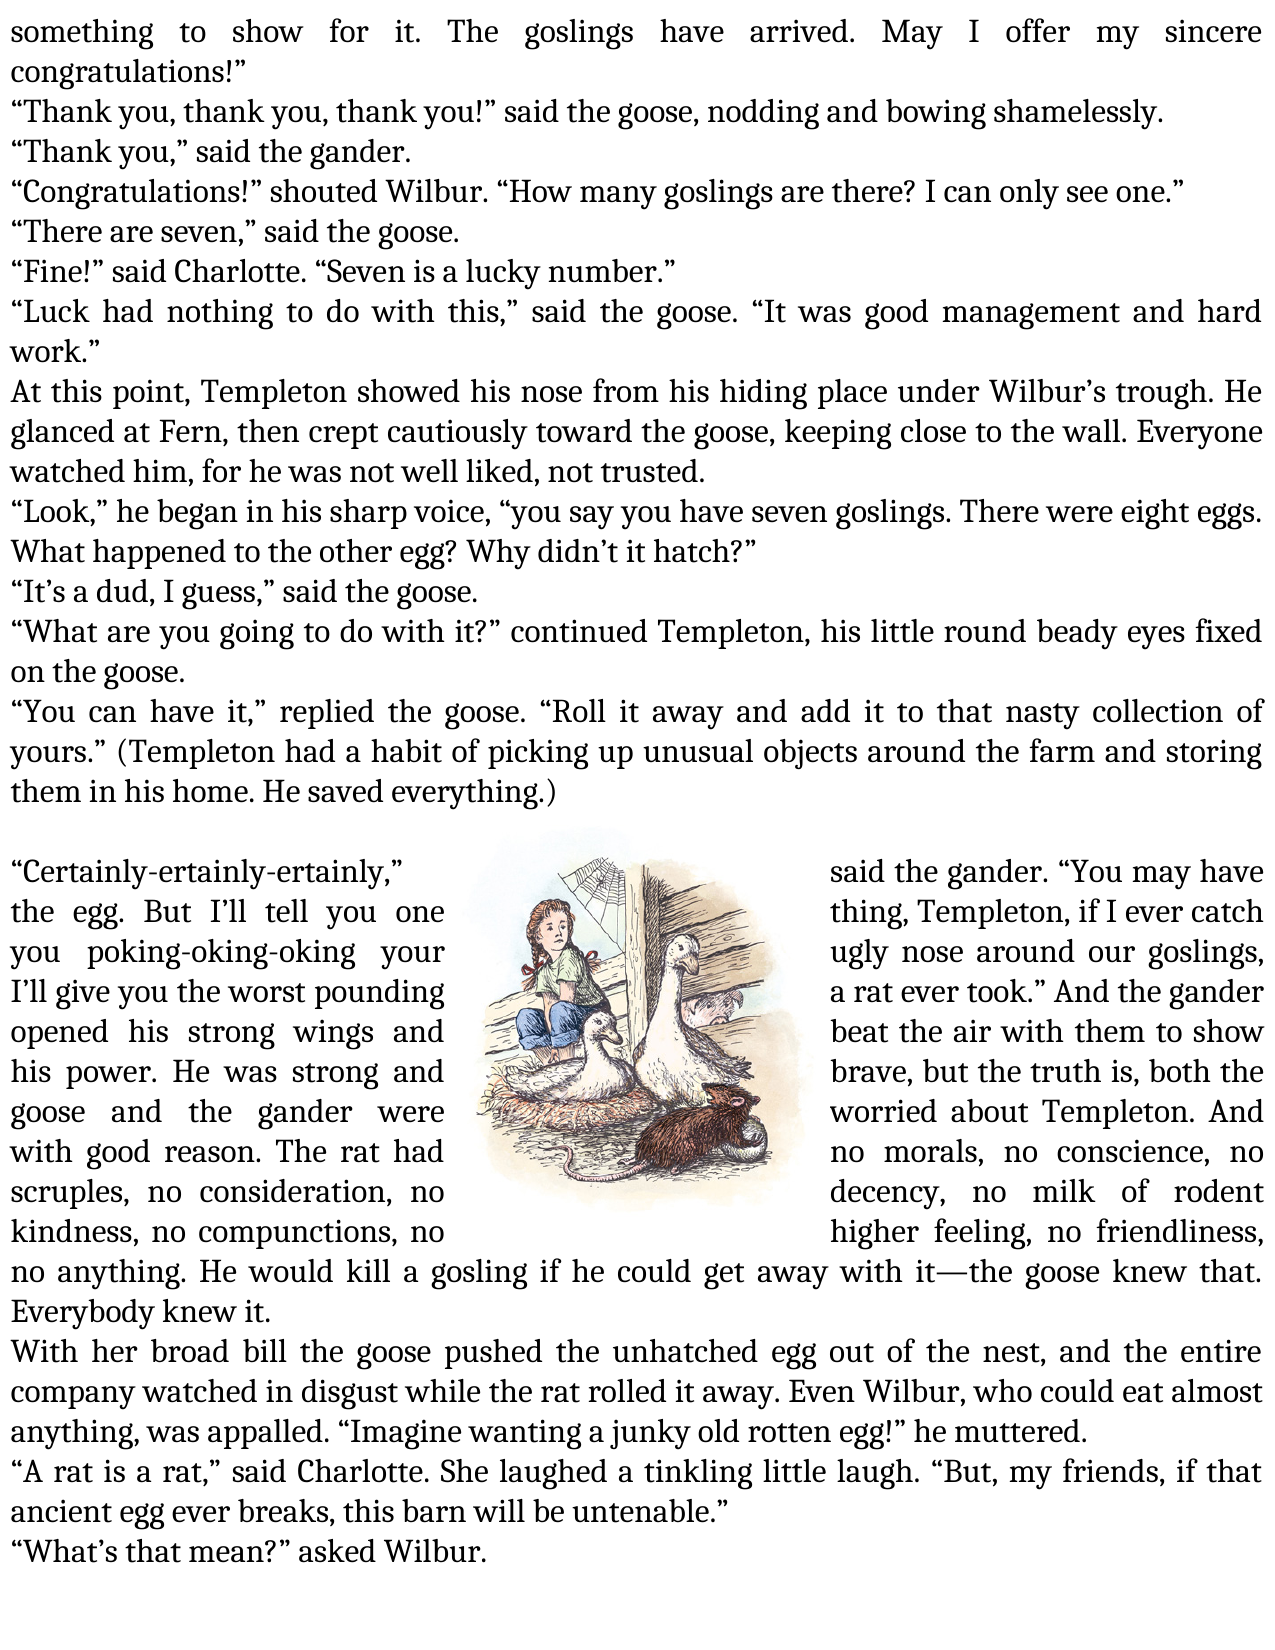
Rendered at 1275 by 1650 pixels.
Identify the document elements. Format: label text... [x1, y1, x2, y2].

text “What are you going to do with it?” continued Templeton, his little round beady eyes fixed on the goose. [10, 610, 1264, 690]
text “Luck had nothing to do with this,” said the goose. “It was good management and hard work.” [10, 290, 1264, 370]
text “Look,” he began in his sharp voice, “you say you have seven goslings. There were eight eggs. What happened to the other egg? Why didn’t it hatch?” [10, 490, 1264, 570]
text “What’s that mean?” asked Wilbur. [10, 1530, 1264, 1570]
text “Thank you, thank you, thank you!” said the goose, nodding and bowing shamelessly. [10, 90, 1264, 130]
text “It’s a dud, I guess,” said the goose. [10, 570, 1264, 610]
text “Thank you,” said the gander. [10, 130, 1264, 170]
text “A rat is a rat,” said Charlotte. She laughed a tinkling little laugh. “But, my friends, if that ancient egg ever breaks, this barn will be untenable.” [10, 1450, 1264, 1530]
text “You can have it,” replied the goose. “Roll it away and add it to that nasty collection of yours.” (Templeton had a habit of picking up unusual objects around the farm and storing them in his home. He saved everything.) [10, 690, 1264, 810]
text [10, 10, 1264, 90]
picture [445, 810, 830, 1223]
text “Fine!” said Charlotte. “Seven is a lucky number.” [10, 250, 1264, 290]
text “Certainly-ertainly-ertainly,” said the gander. “You may have the egg. But I’ll tell you one thing, Templeton, if I ever catch you poking-oking-oking your ugly nose around our goslings, I’ll give you the worst pounding a rat ever took.” And the gander opened his strong wings and beat the air with them to show his power. He was strong and brave, but the truth is, both the goose and the gander were worried about Templeton. And with good reason. The rat had no morals, no conscience, no scruples, no consideration, no decency, no milk of rodent kindness, no compunctions, no higher feeling, no friendliness, no anything. He would kill a gosling if he could get away with it—the goose knew that. Everybody knew it. [10, 850, 1264, 1330]
text At this point, Templeton showed his nose from his hiding place under Wilbur’s trough. He glanced at Fern, then crept cautiously toward the goose, keeping close to the wall. Everyone watched him, for he was not well liked, not trusted. [10, 370, 1264, 490]
text “Congratulations!” shouted Wilbur. “How many goslings are there? I can only see one.” [10, 170, 1264, 210]
text “There are seven,” said the goose. [10, 210, 1264, 250]
text With her broad bill the goose pushed the unhatched egg out of the nest, and the entire company watched in disgust while the rat rolled it away. Even Wilbur, who could eat almost anything, was appalled. “Imagine wanting a junky old rotten egg!” he muttered. [10, 1330, 1264, 1450]
